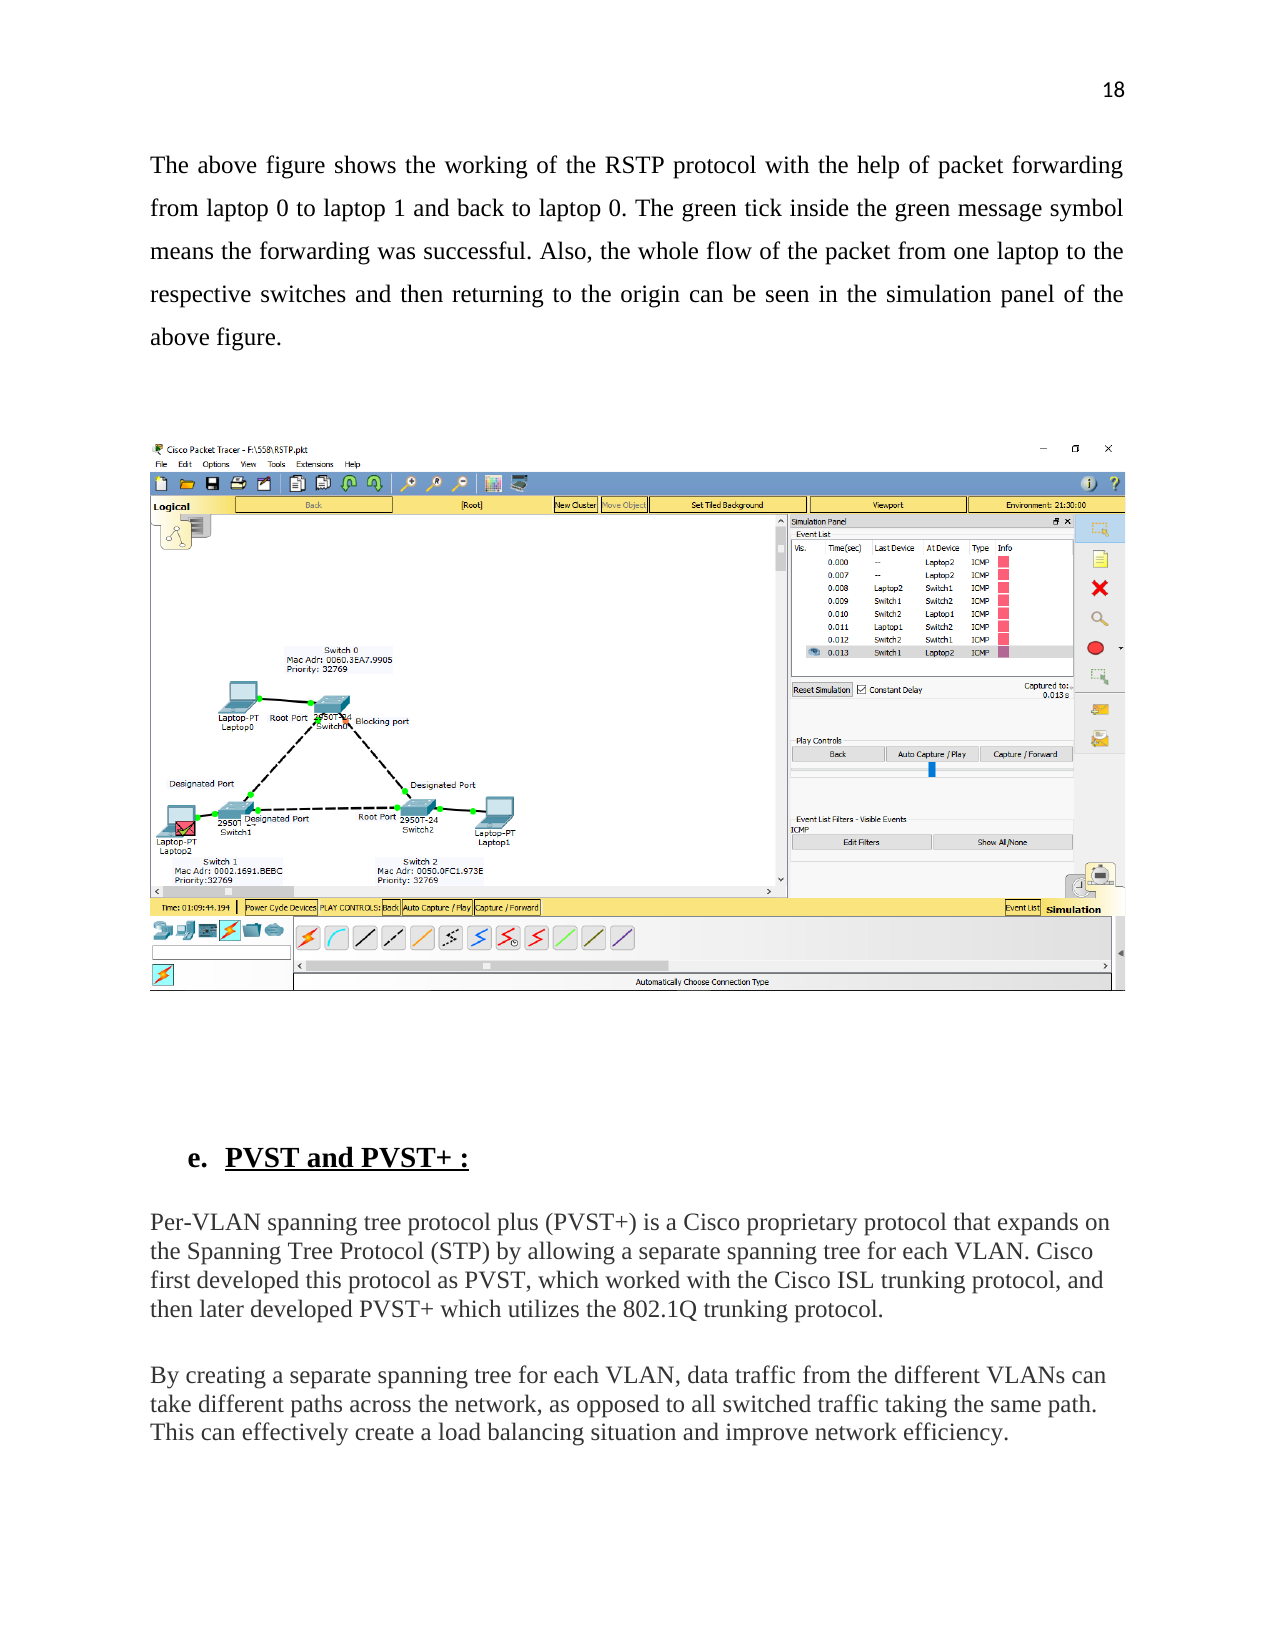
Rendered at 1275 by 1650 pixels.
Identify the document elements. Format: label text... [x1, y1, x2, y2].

text By creating a separate spanning tree for each VLAN, data traffic from the different VLANs can take different paths across the network, as opposed to all switched traffic taking the same path. This can effectively create a load balancing situation and improve network efficiency. [150, 1360, 1125, 1446]
picture [150, 442, 1125, 991]
list PVST and PVST+ : [187, 1140, 1125, 1174]
text The above figure shows the working of the RSTP protocol with the help of packet forwarding from laptop 0 to laptop 1 and back to laptop 0. The green tick inside the green message symbol means the forwarding was successful. Also, the whole flow of the packet from one laptop to the respective switches and then returning to the origin can be seen in the simulation panel of the above figure. [150, 150, 1125, 351]
text Per-VLAN spanning tree protocol plus (PVST+) is a Cisco proprietary protocol that expands on the Spanning Tree Protocol (STP) by allowing a separate spanning tree for each VLAN. Cisco first developed this protocol as PVST, which worked with the Cisco ISL trunking protocol, and then later developed PVST+ which utilizes the 802.1Q trunking protocol. [150, 1207, 1125, 1322]
